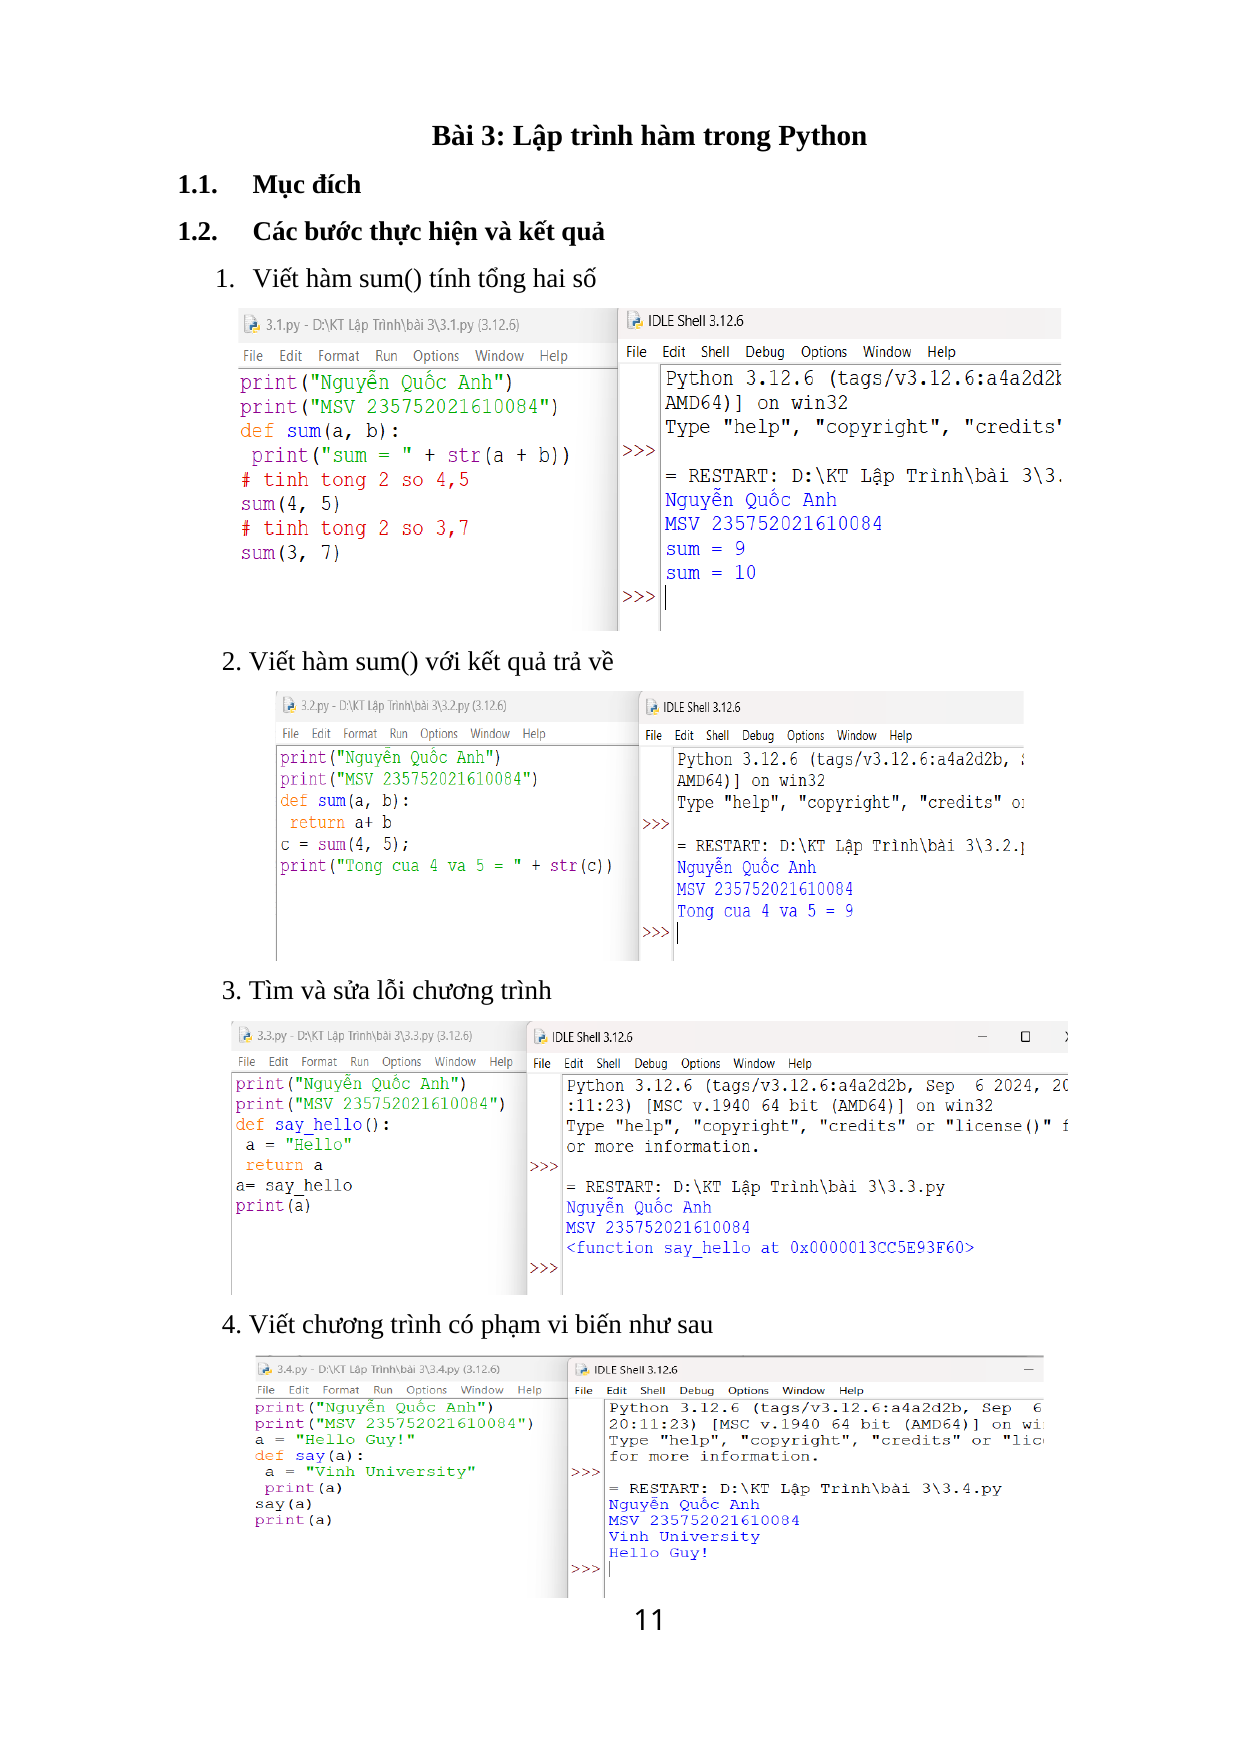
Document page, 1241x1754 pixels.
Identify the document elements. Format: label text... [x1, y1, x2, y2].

list Các bước thực hiện và kết quả [177, 215, 1122, 246]
list 4. Viết chương trình có phạm vi biến như sau [177, 1309, 1122, 1340]
subtitle Bài 3: Lập trình hàm trong Python [177, 118, 1122, 152]
list 2. Viết hàm sum() với kết quả trả về [177, 645, 1122, 676]
list Viết hàm sum() tính tổng hai số [215, 262, 1122, 293]
picture [255, 1355, 1044, 1598]
picture [238, 308, 1062, 631]
list 3. Tìm và sửa lỗi chương trình [177, 974, 1122, 1005]
picture [231, 1021, 1068, 1295]
picture [275, 691, 1024, 961]
list Mục đích [177, 168, 1122, 199]
